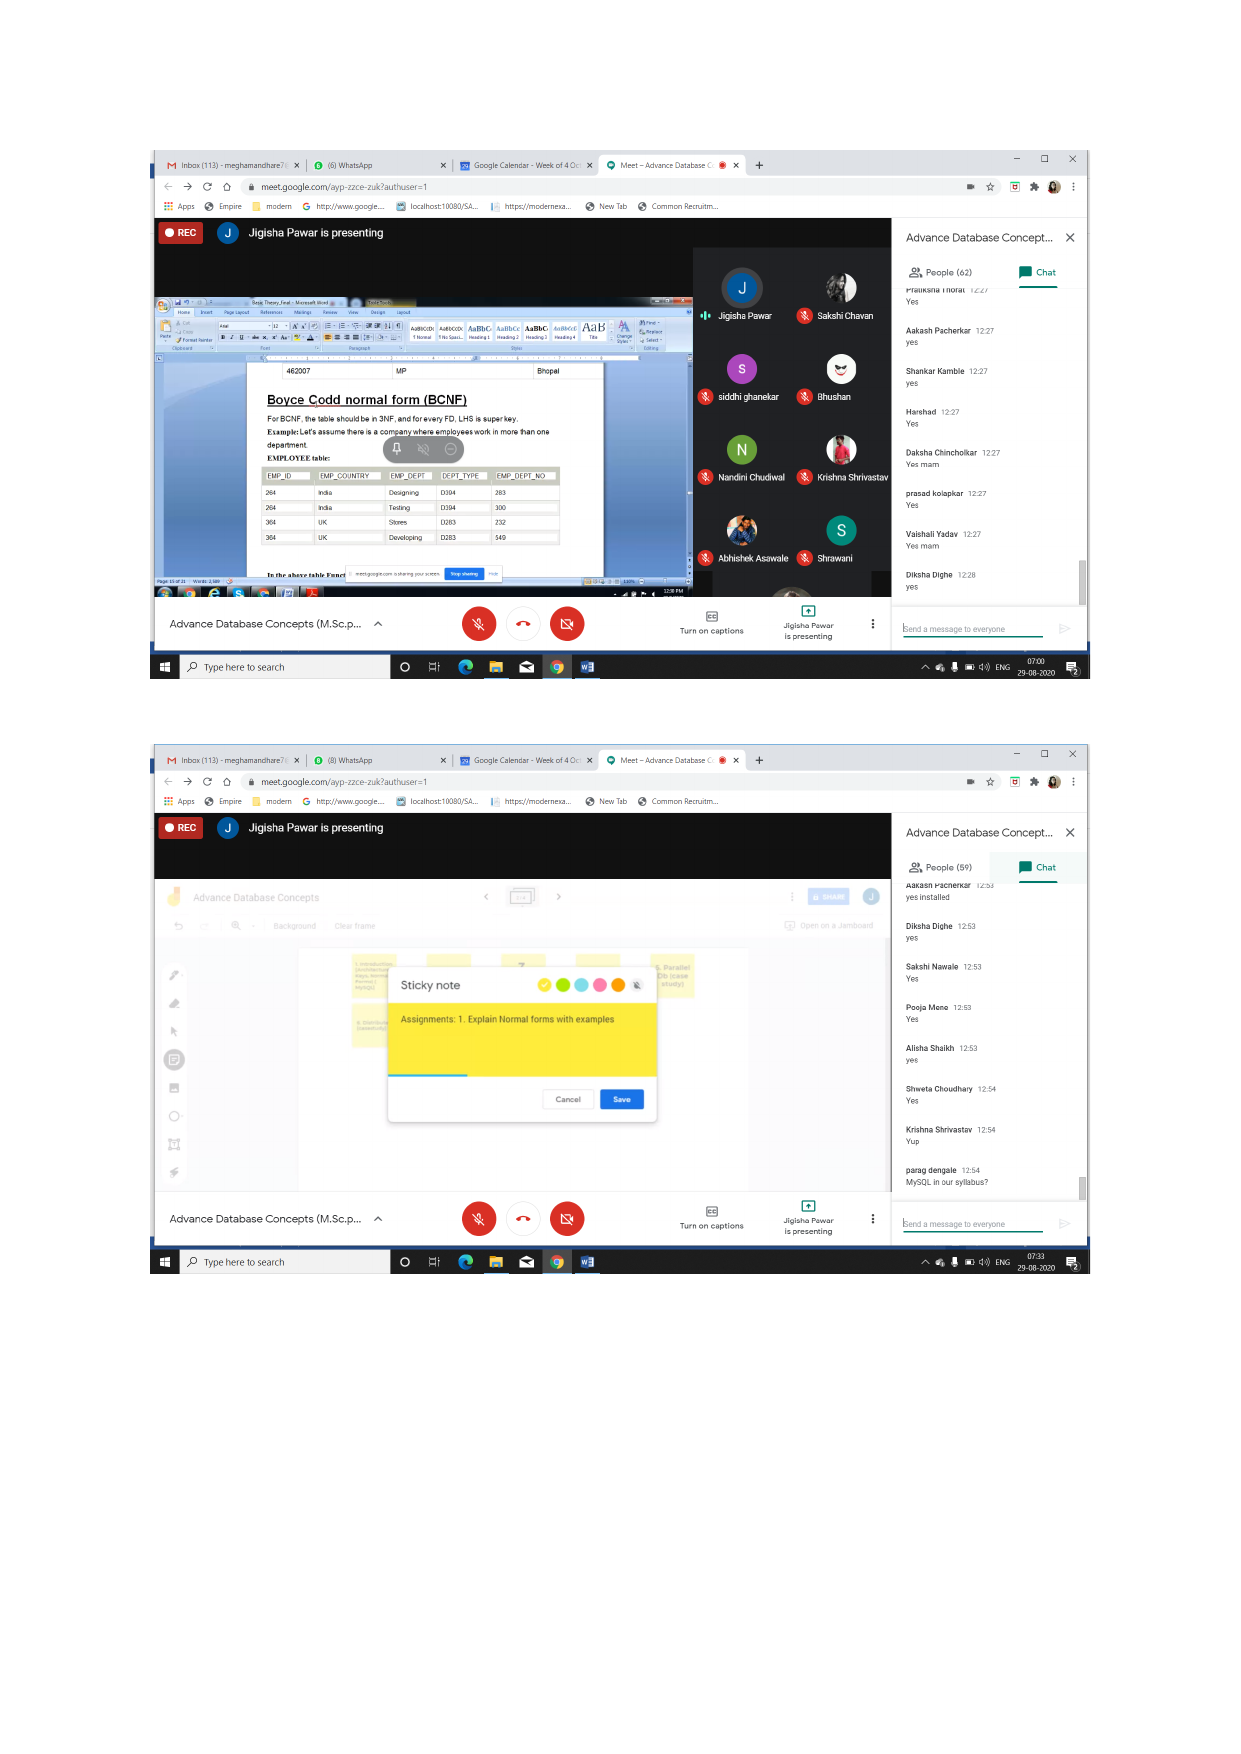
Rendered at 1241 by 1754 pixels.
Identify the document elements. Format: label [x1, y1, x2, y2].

picture [150, 744, 1091, 1274]
picture [150, 150, 1091, 679]
